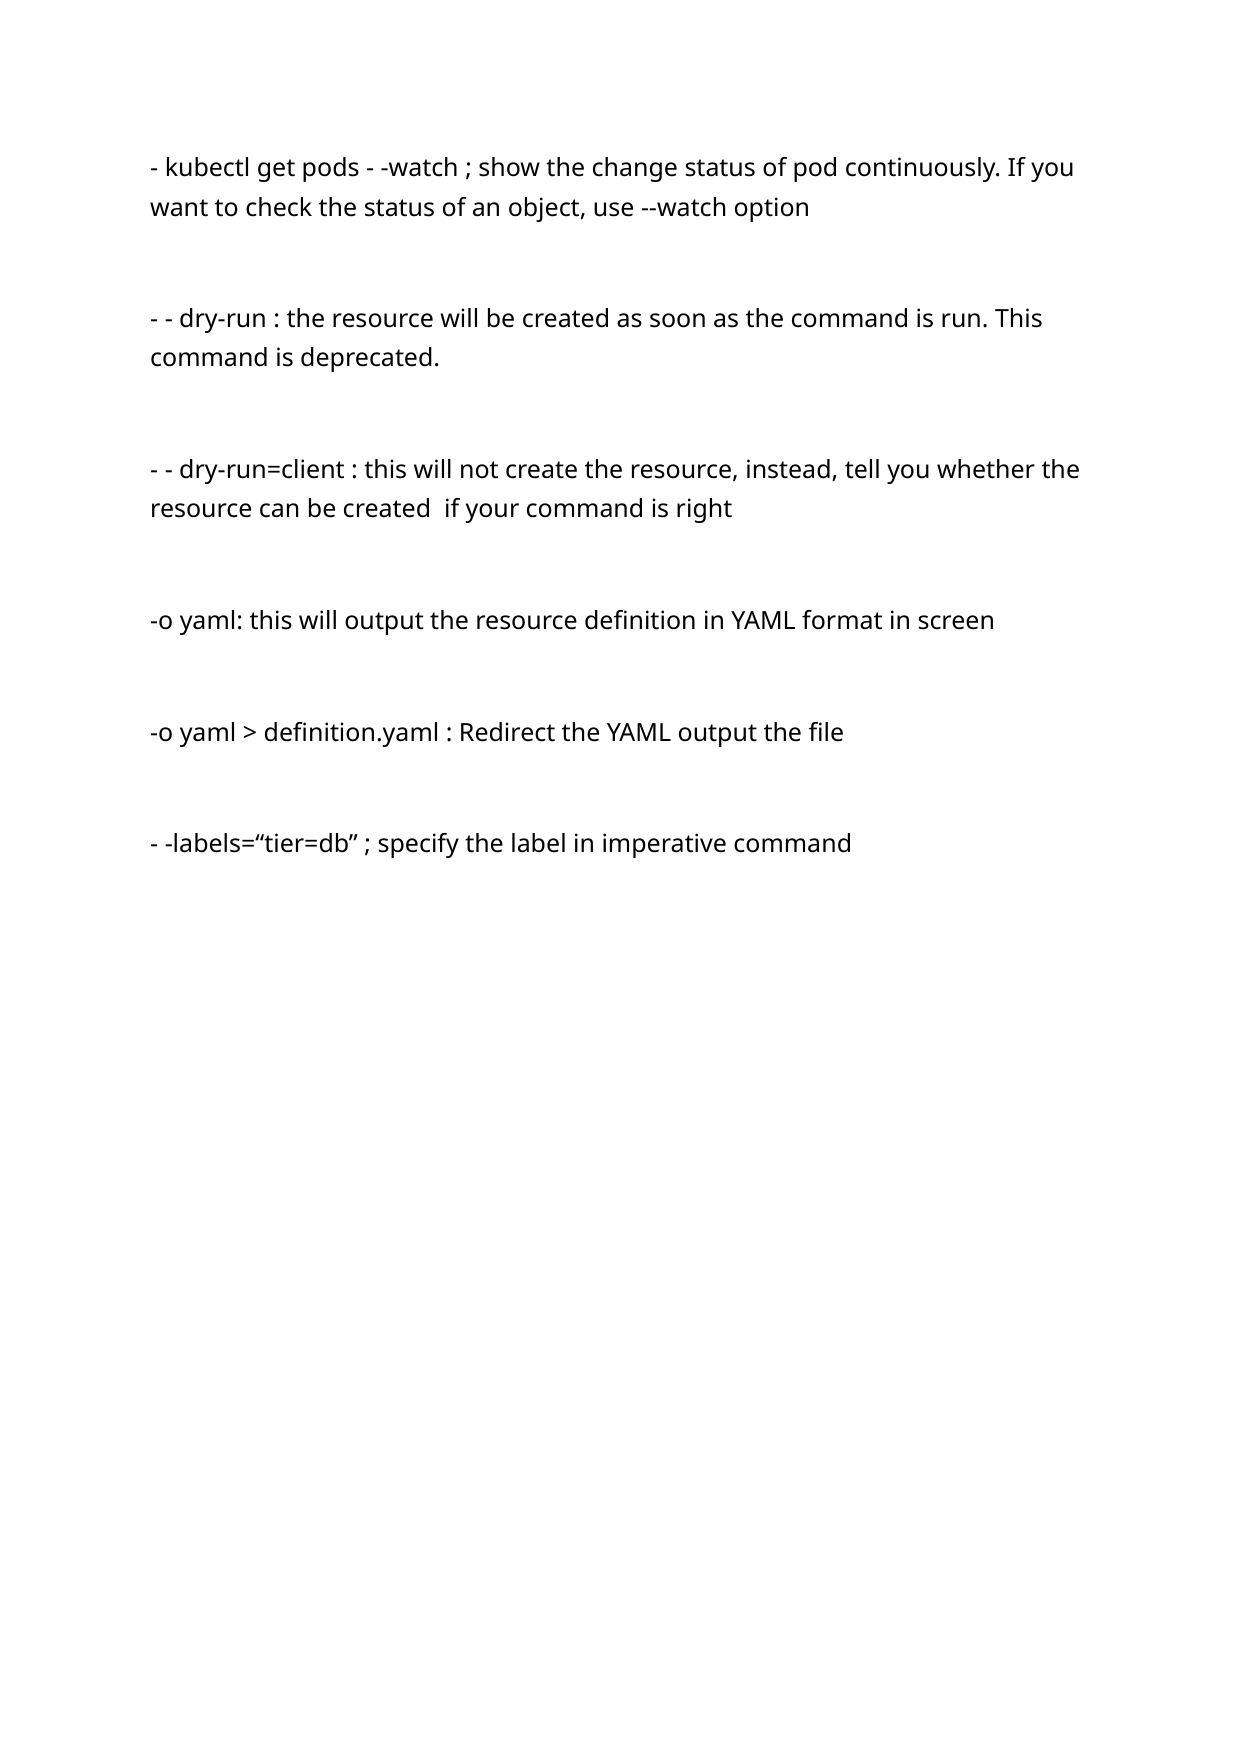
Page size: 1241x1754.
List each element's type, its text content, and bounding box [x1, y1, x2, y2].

text -o yaml: this will output the resource definition in YAML format in screen [150, 602, 1090, 637]
text -o yaml > definition.yaml : Redirect the YAML output the file [150, 714, 1090, 748]
text - - dry-run : the resource will be created as soon as the command is run. This command is deprecated. [150, 301, 1090, 374]
text - kubectl get pods - -watch ; show the change status of pod continuously. If you want to check the status of an object, use --watch option [150, 150, 1090, 223]
text - - dry-run=client : this will not create the resource, instead, tell you whether the resource can be created if your command is right [150, 452, 1090, 525]
text - -labels=“tier=db” ; specify the label in imperative command [150, 826, 1090, 860]
